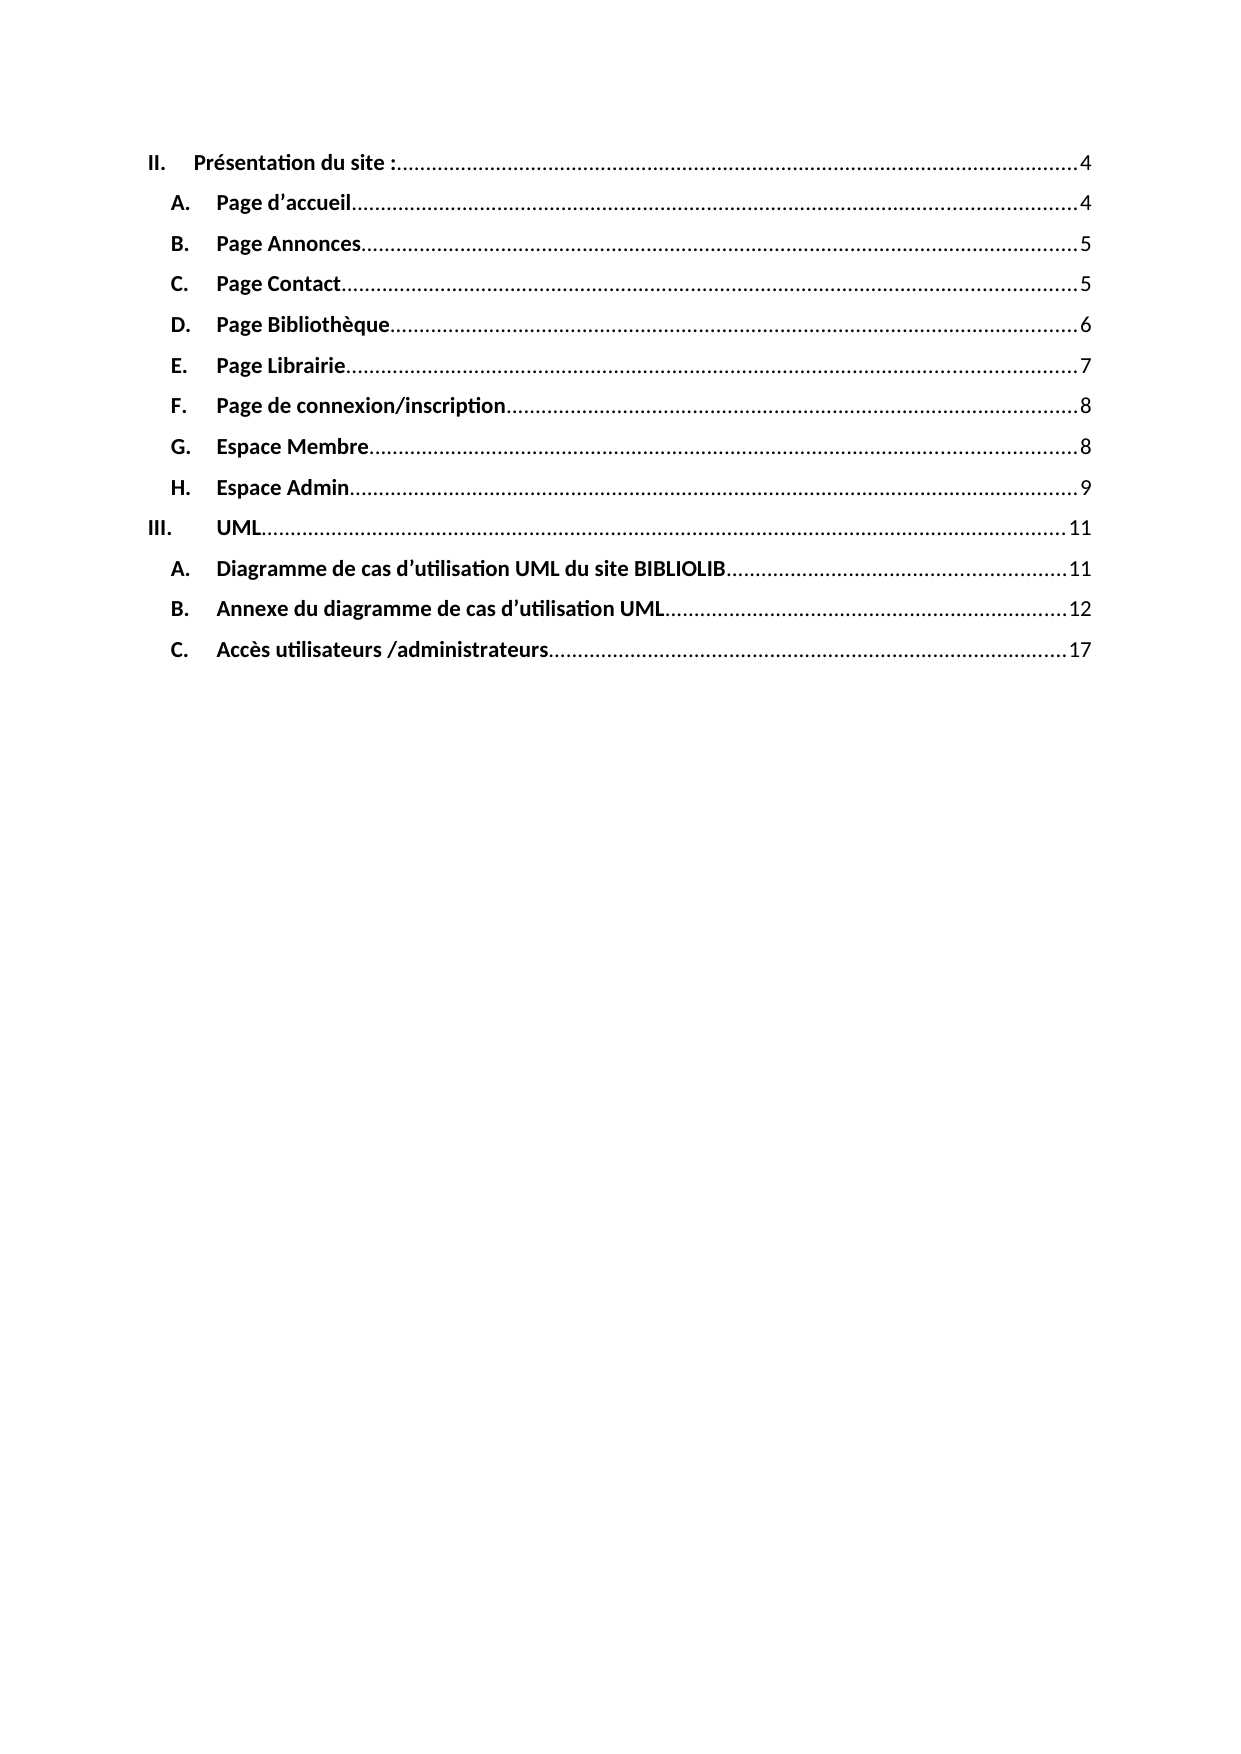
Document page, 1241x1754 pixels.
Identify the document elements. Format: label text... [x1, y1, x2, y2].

text E. Page Librairie 7 [171, 351, 1093, 379]
text II. Présentation du site : 4 [148, 148, 1093, 176]
text H. Espace Admin 9 [171, 473, 1093, 501]
text C. Accès utilisateurs /administrateurs 17 [171, 635, 1093, 663]
text B. Page Annonces 5 [171, 229, 1093, 257]
text D. Page Bibliothèque 6 [171, 310, 1093, 338]
text C. Page Contact 5 [171, 269, 1093, 297]
text A. Diagramme de cas d’utilisation UML du site BIBLIOLIB 11 [171, 554, 1093, 582]
text III. UML 11 [148, 513, 1093, 541]
text G. Espace Membre 8 [171, 432, 1093, 460]
text A. Page d’accueil 4 [171, 188, 1093, 216]
text B. Annexe du diagramme de cas d’utilisation UML 12 [171, 594, 1093, 622]
text F. Page de connexion/inscription 8 [171, 391, 1093, 419]
